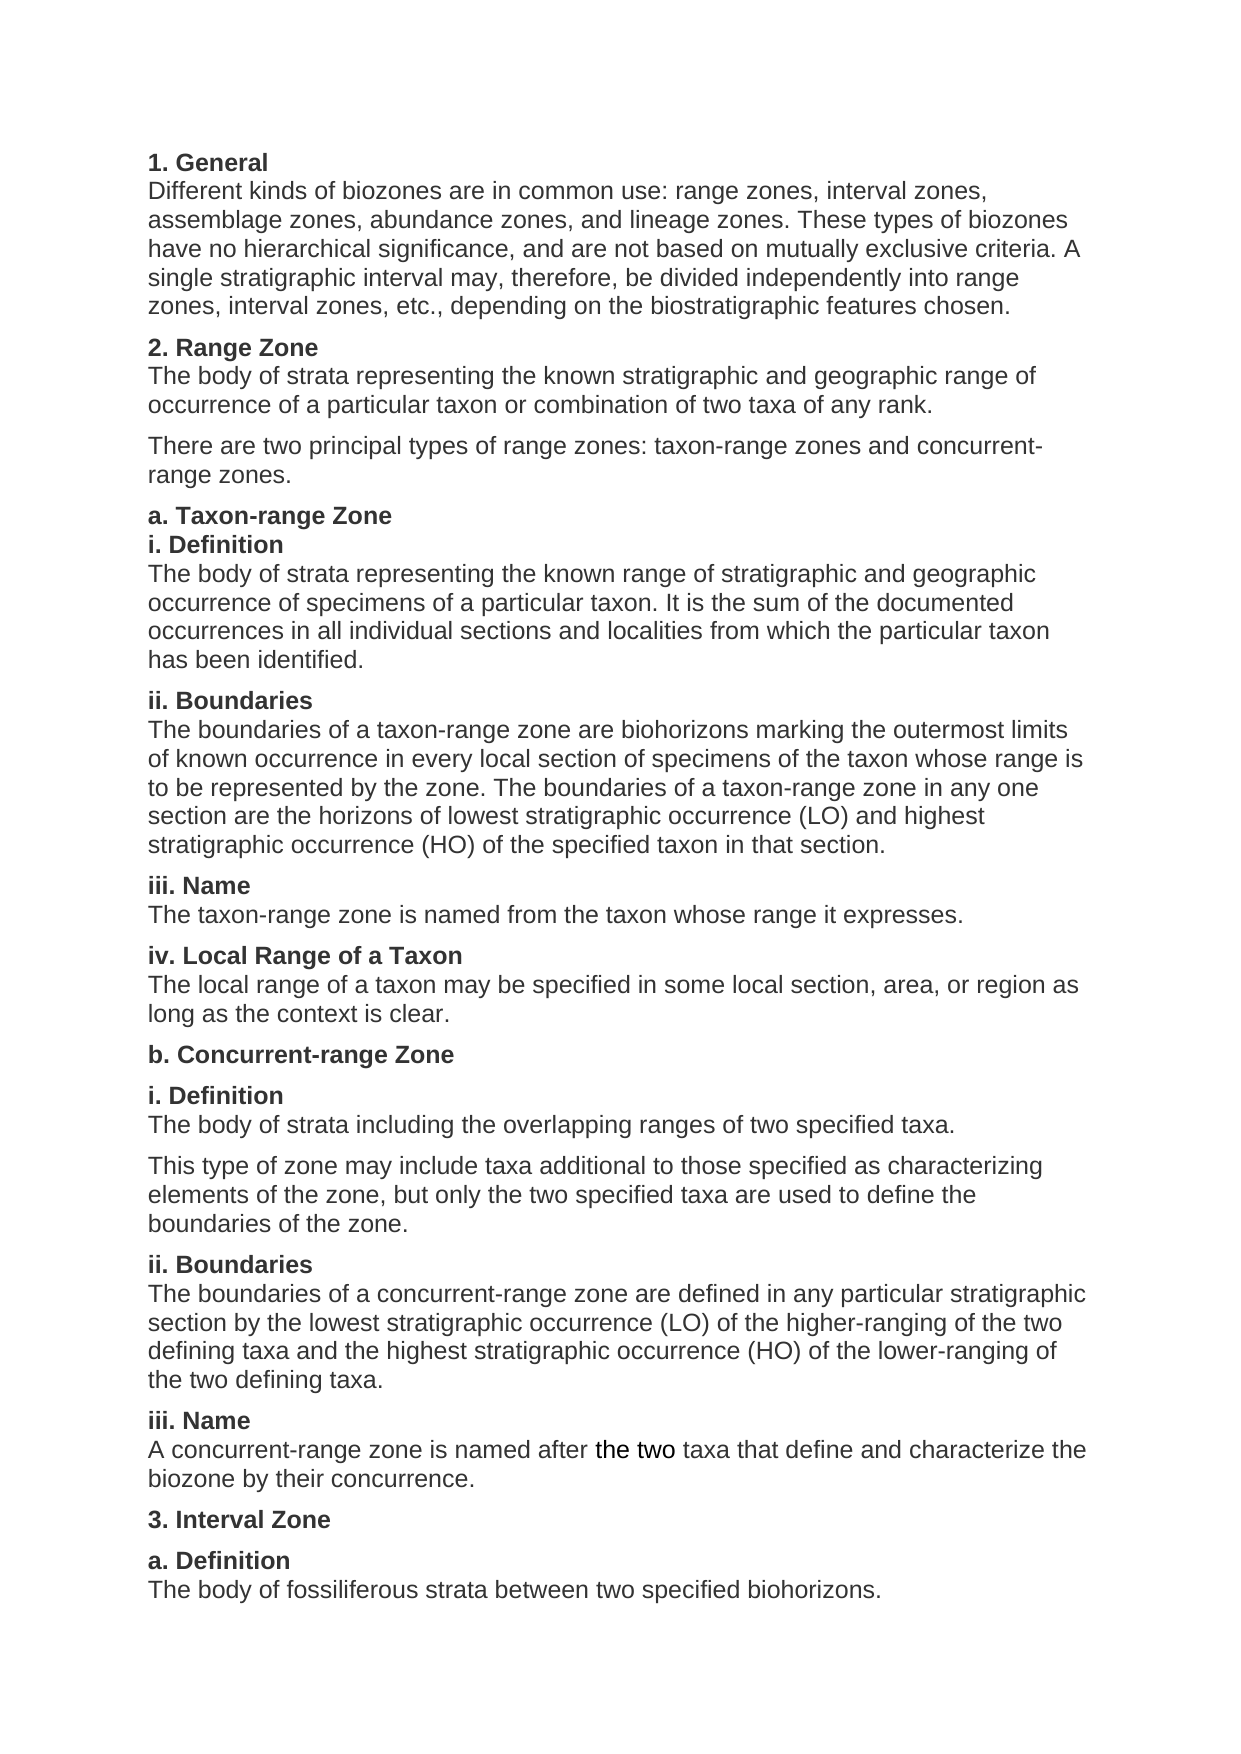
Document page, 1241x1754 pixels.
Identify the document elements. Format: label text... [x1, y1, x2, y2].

text iii. Name The taxon-range zone is named from the taxon whose range it expresses. [148, 871, 1093, 929]
text i. Definition [148, 1081, 1093, 1110]
text The body of strata including the overlapping ranges of two specified taxa. [148, 1110, 1093, 1139]
text b. Concurrent-range Zone [148, 1040, 1093, 1069]
text This type of zone may include taxa additional to those specified as characterizing elements of the zone, but only the two specified taxa are used to define the boundaries of the zone. [148, 1151, 1093, 1238]
text ii. Boundaries [148, 686, 1093, 715]
text The boundaries of a taxon-range zone are biohorizons marking the outermost limits of known occurrence in every local section of specimens of the taxon whose range is to be represented by the zone. The boundaries of a taxon-range zone in any one section are the horizons of lowest stratigraphic occurrence (LO) and highest stratigraphic occurrence (HO) of the specified taxon in that section. [148, 715, 1093, 859]
text a. Definition The body of fossiliferous strata between two specified biohorizons. [148, 1546, 1093, 1604]
text i. Definition [148, 530, 1093, 559]
text iv. Local Range of a Taxon The local range of a taxon may be specified in some local section, area, or region as long as the context is clear. [148, 941, 1093, 1028]
text 1. General Different kinds of biozones are in common use: range zones, interval zones, assemblage zones, abundance zones, and lineage zones. These types of biozones have no hierarchical significance, and are not based on mutually exclusive criteria. A single stratigraphic interval may, therefore, be divided independently into range zones, interval zones, etc., depending on the biostratigraphic features chosen. [148, 148, 1093, 320]
text ii. Boundaries The boundaries of a concurrent-range zone are defined in any particular stratigraphic section by the lowest stratigraphic occurrence (LO) of the higher-ranging of the two defining taxa and the highest stratigraphic occurrence (HO) of the lower-ranging of the two defining taxa. [148, 1250, 1093, 1394]
text iii. Name A concurrent-range zone is named after the two taxa that define and characterize the biozone by their concurrence. [148, 1406, 1093, 1493]
text a. Taxon-range Zone [148, 501, 1093, 530]
text The body of strata representing the known range of stratigraphic and geographic occurrence of specimens of a particular taxon. It is the sum of the documented occurrences in all individual sections and localities from which the particular taxon has been identified. [148, 559, 1093, 674]
text 3. Interval Zone [148, 1505, 1093, 1534]
text The body of strata representing the known stratigraphic and geographic range of occurrence of a particular taxon or combination of two taxa of any rank. [148, 361, 1093, 419]
text 2. Range Zone [148, 333, 1093, 361]
text There are two principal types of range zones: taxon-range zones and concurrent-range zones. [148, 431, 1093, 489]
